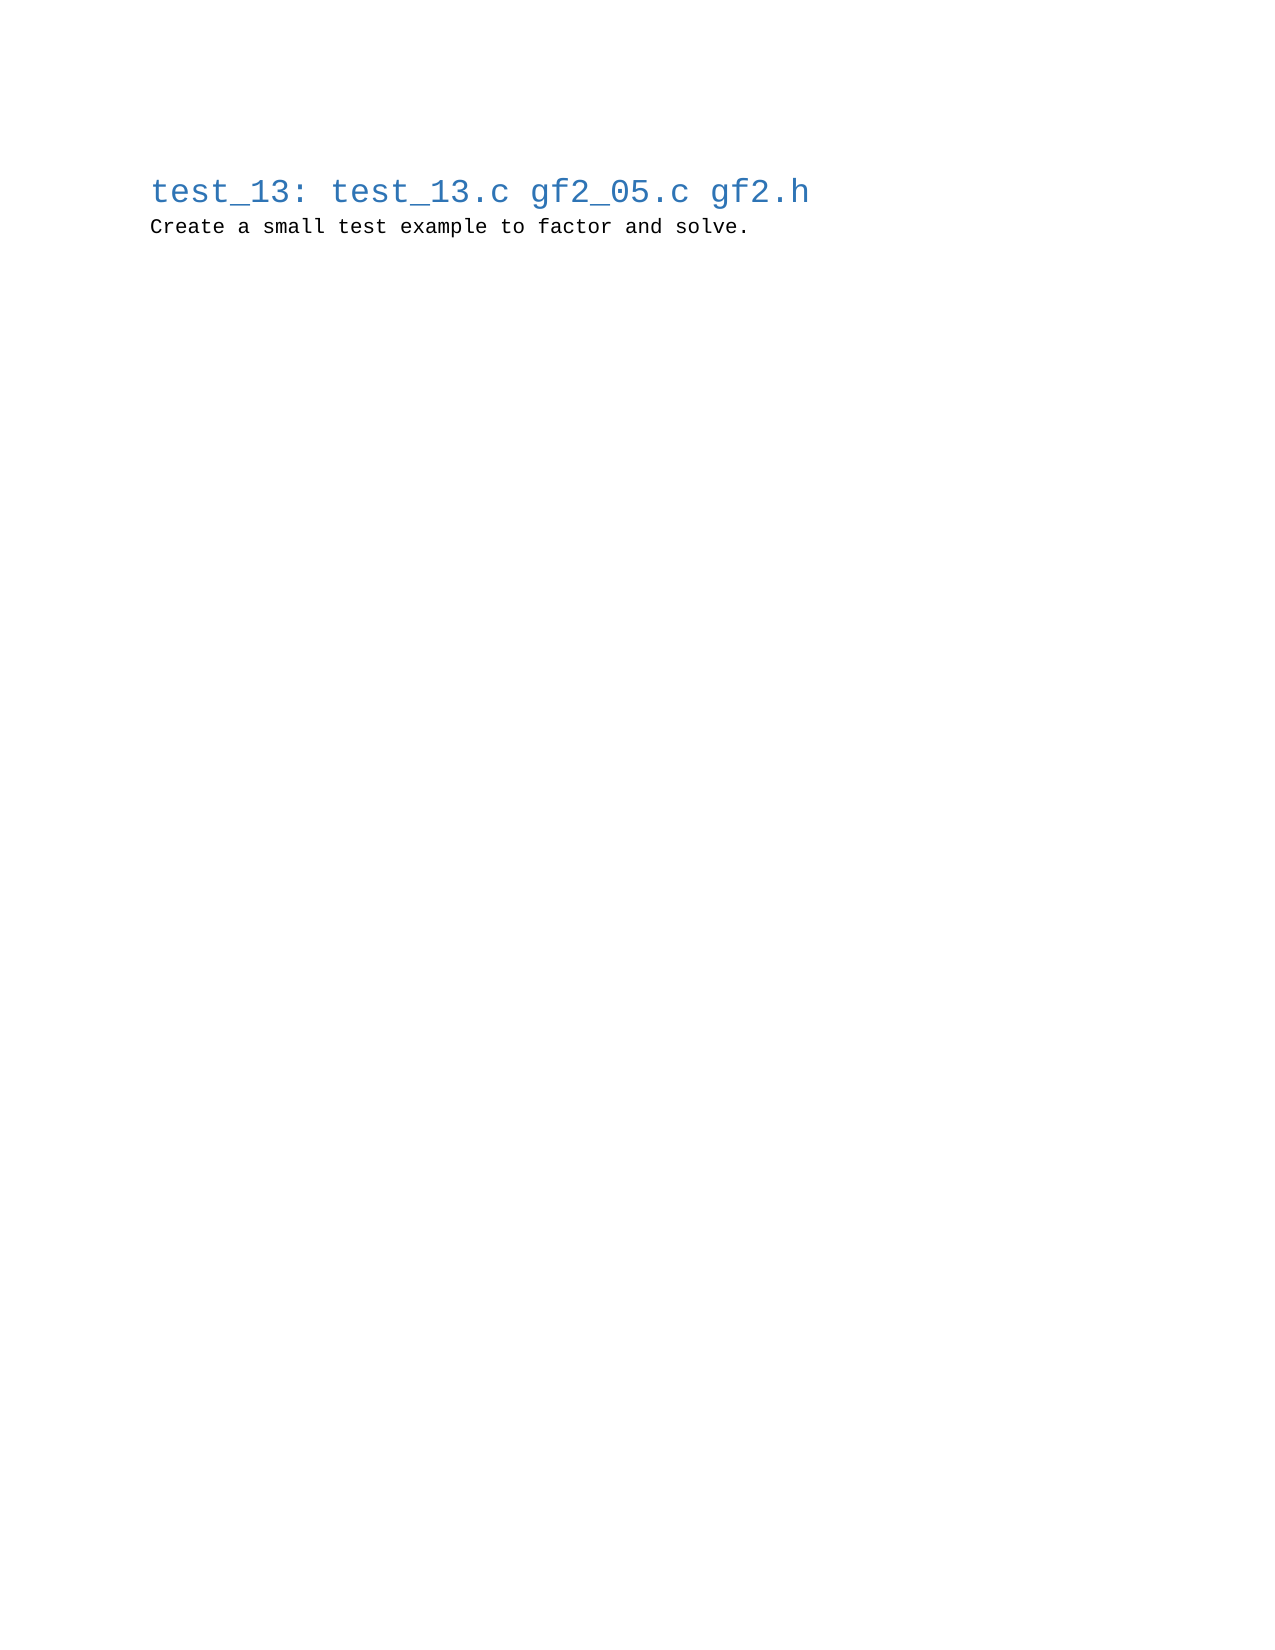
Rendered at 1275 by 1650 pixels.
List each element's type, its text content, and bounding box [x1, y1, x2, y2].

subtitle test_13: test_13.c gf2_05.c gf2.h [150, 175, 1125, 213]
text Create a small test example to factor and solve. [150, 216, 1125, 239]
